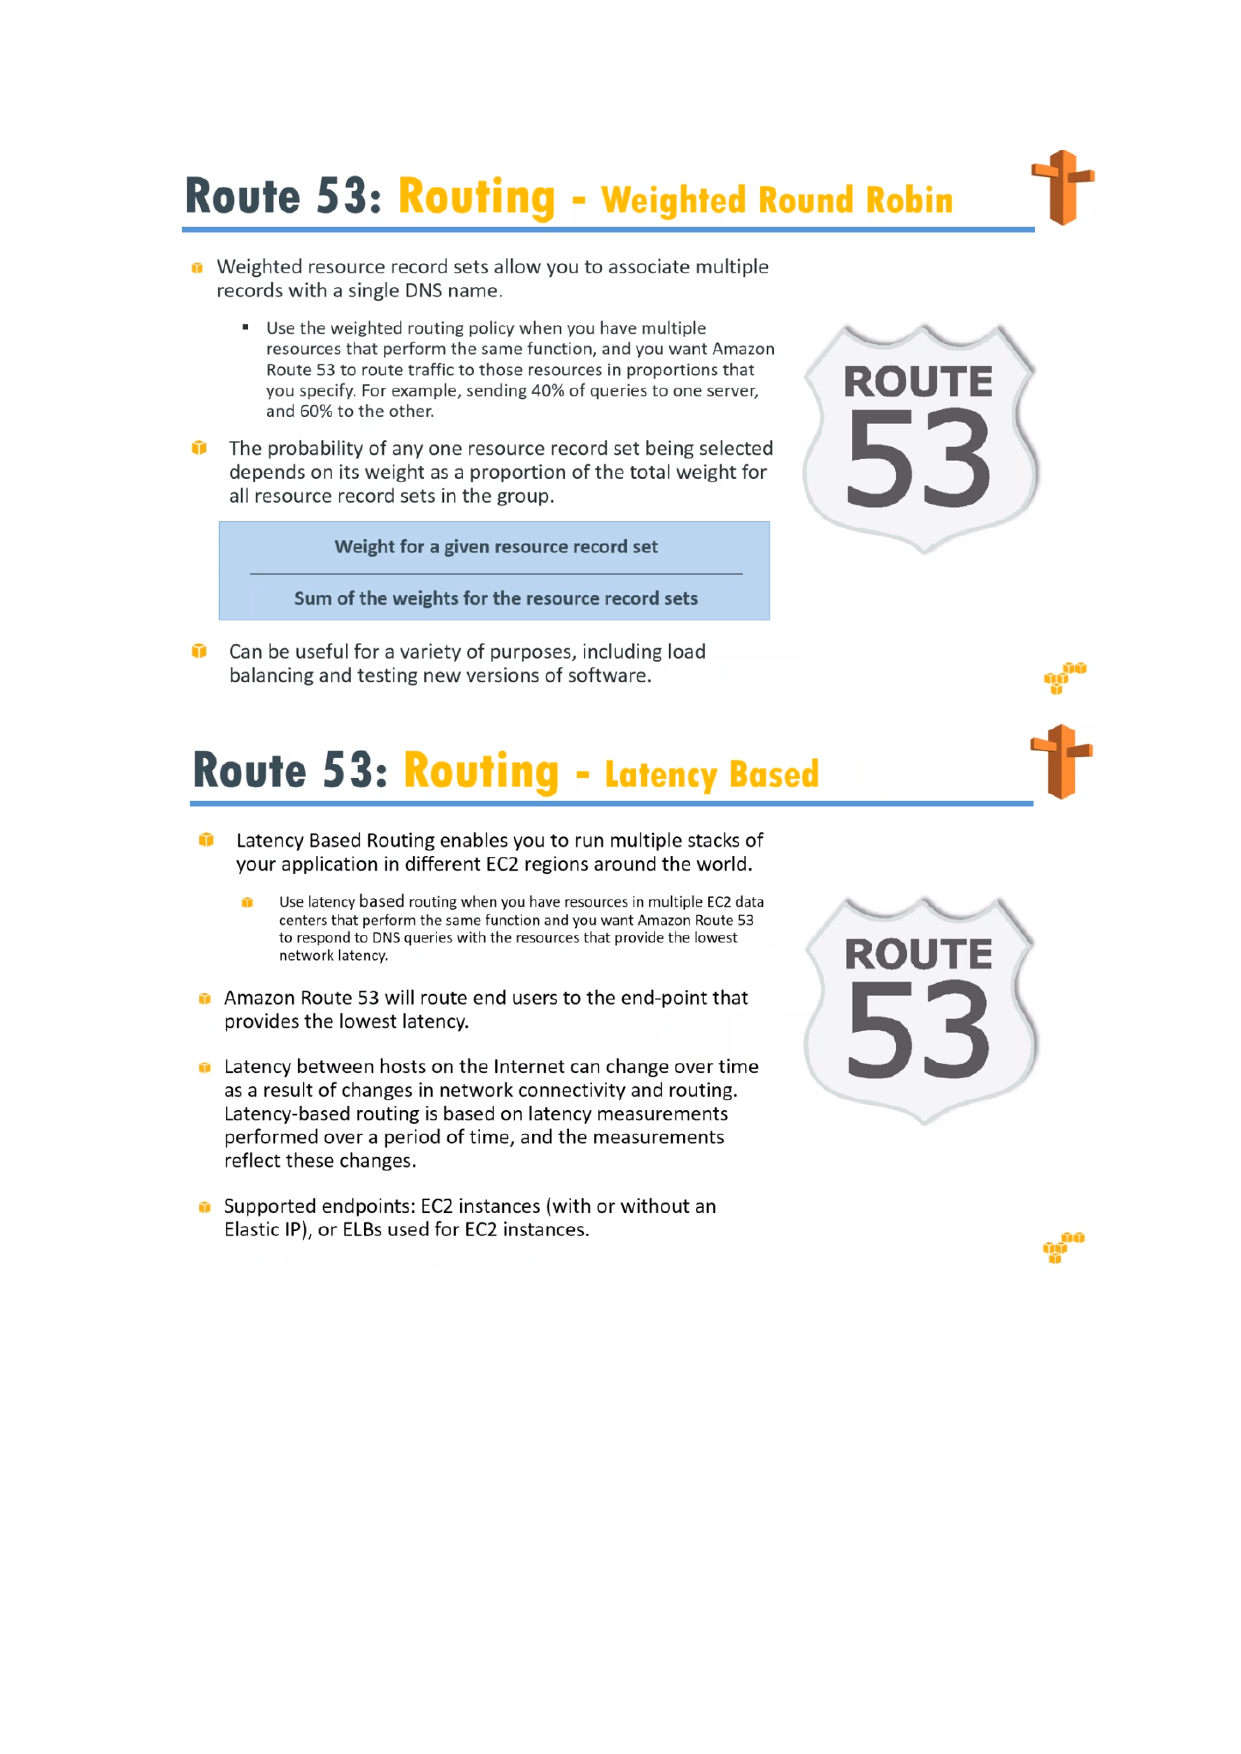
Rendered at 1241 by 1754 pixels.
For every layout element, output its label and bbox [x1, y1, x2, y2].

picture [156, 150, 1097, 698]
picture [156, 722, 1097, 1270]
